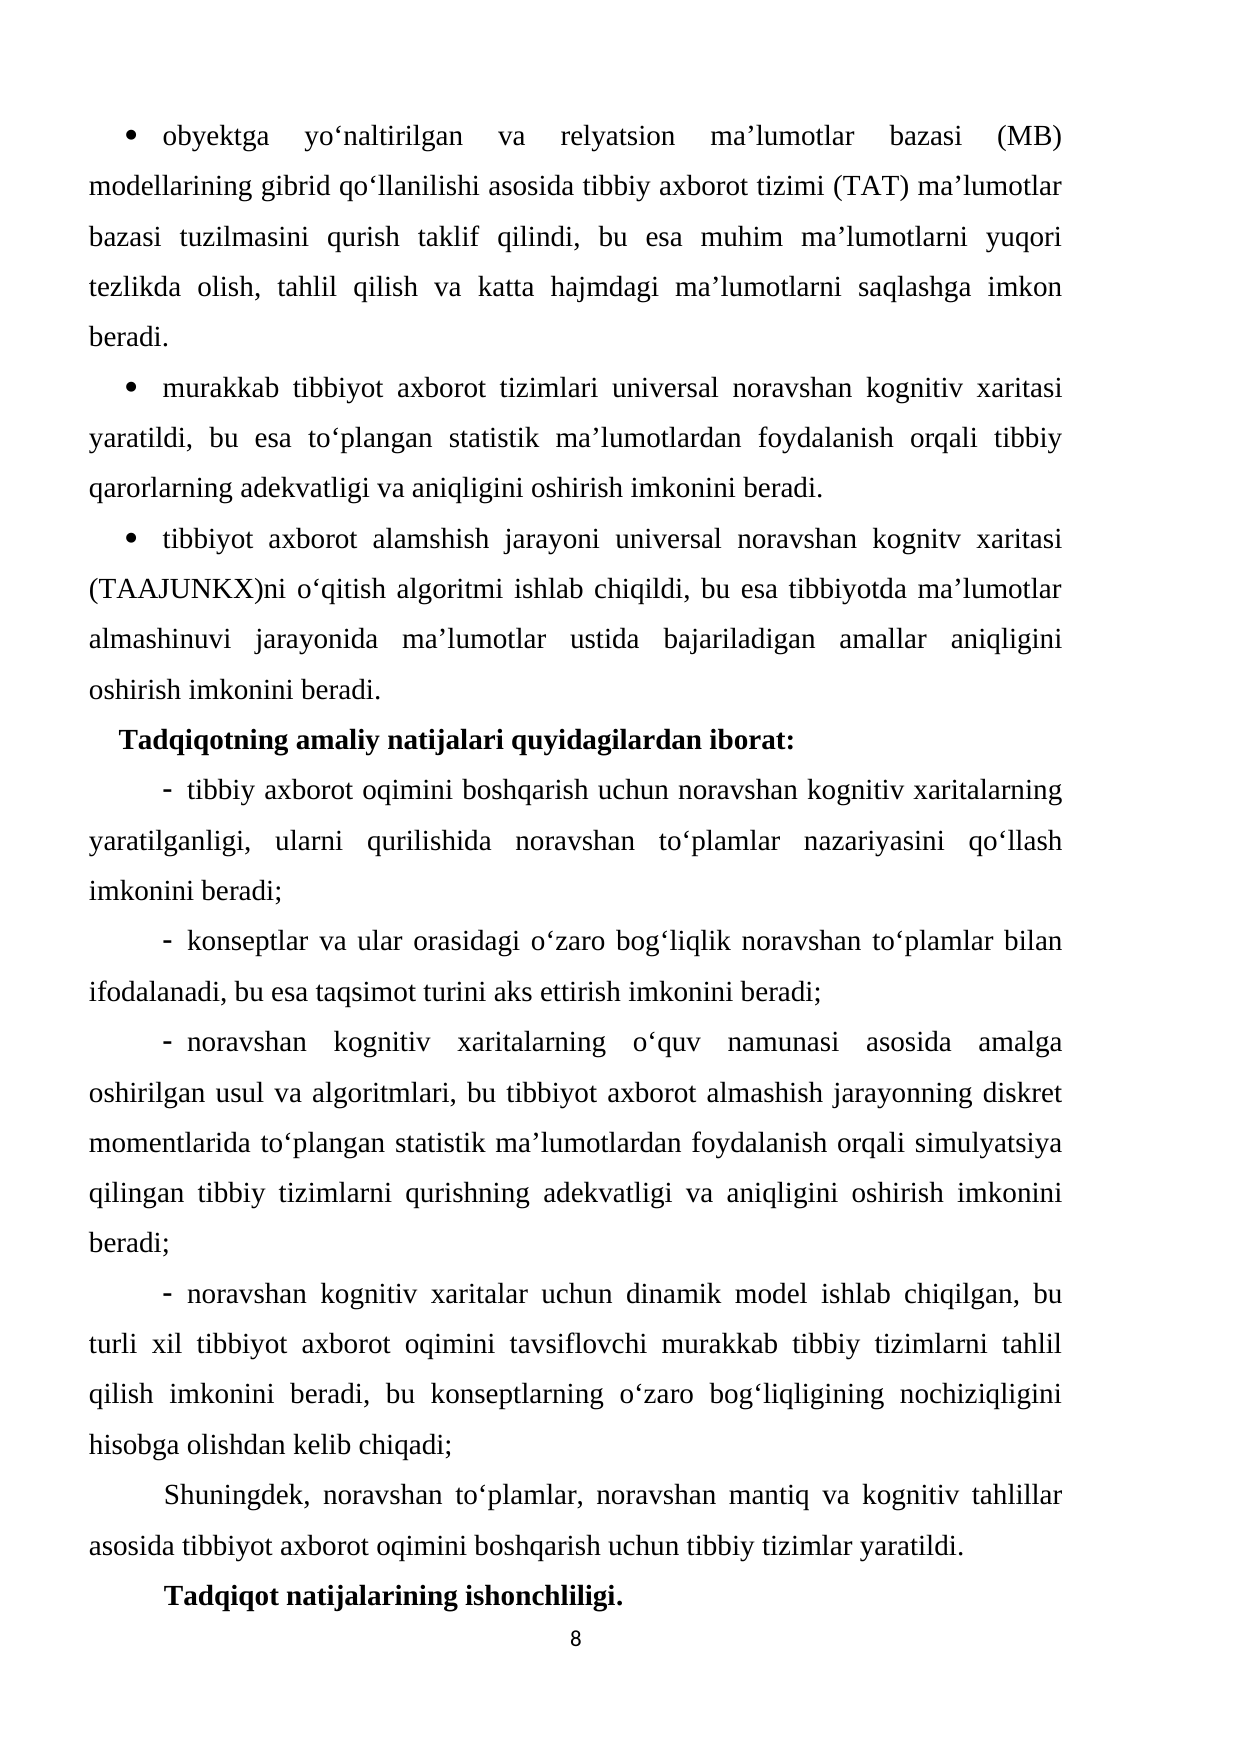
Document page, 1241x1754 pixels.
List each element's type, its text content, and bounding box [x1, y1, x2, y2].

list noravshan kognitiv xaritalarning o‘quv namunasi asosida amalga oshirilgan usul va algoritmlari, bu tibbiyot axborot almashish jarayonning diskret momentlarida to‘plangan statistik maʼlumotlardan foydalanish orqali simulyatsiya qilingan tibbiy tizimlarni qurishning adekvatligi va aniqligini oshirish imkonini beradi; [89, 1024, 1063, 1259]
list tibbiyot axborot alamshish jarayoni universal noravshan kognitv xaritasi (TAAJUNKX)ni o‘qitish algoritmi ishlab chiqildi, bu esa tibbiyotda maʼlumotlar almashinuvi jarayonida maʼlumotlar ustida bajariladigan amallar aniqligini oshirish imkonini beradi. [89, 521, 1063, 705]
list obyektga yo‘naltirilgan va relyatsion ma’lumotlar bazasi (MB) modellarining gibrid qo‘llanilishi asosida tibbiy axborot tizimi (TAT) maʼlumotlar bazasi tuzilmasini qurish taklif qilindi, bu esa muhim maʼlumotlarni yuqori tezlikda olish, tahlil qilish va katta hajmdagi maʼlumotlarni saqlashga imkon beradi. [89, 118, 1063, 353]
text Tadqiqotning amaliy natijalari quyidagilardan iborat: [89, 722, 1063, 756]
text Tadqiqot natijalarining ishonchliligi. [89, 1578, 1063, 1611]
list konseptlar va ular orasidagi o‘zaro bog‘liqlik noravshan to‘plamlar bilan ifodalanadi, bu esa taqsimot turini aks ettirish imkonini beradi; [89, 923, 1063, 1007]
list noravshan kognitiv xaritalar uchun dinamik model ishlab chiqilgan, bu turli xil tibbiyot axborot oqimini tavsiflovchi murakkab tibbiy tizimlarni tahlil qilish imkonini beradi, bu konseptlarning o‘zaro bog‘liqligining nochiziqligini hisobga olishdan kelib chiqadi; [89, 1276, 1063, 1461]
list tibbiy axborot oqimini boshqarish uchun noravshan kognitiv xaritalarning yaratilganligi, ularni qurilishida noravshan to‘plamlar nazariyasini qo‘llash imkonini beradi; [89, 772, 1063, 907]
list murakkab tibbiyot axborot tizimlari universal noravshan kognitiv xaritasi yaratildi, bu esa to‘plangan statistik maʼlumotlardan foydalanish orqali tibbiy qarorlarning adekvatligi va aniqligini oshirish imkonini beradi. [89, 370, 1063, 504]
text Shuningdek, noravshan to‘plamlar, noravshan mantiq va kognitiv tahlillar asosida tibbiyot axborot oqimini boshqarish uchun tibbiy tizimlar yaratildi. [89, 1477, 1063, 1561]
